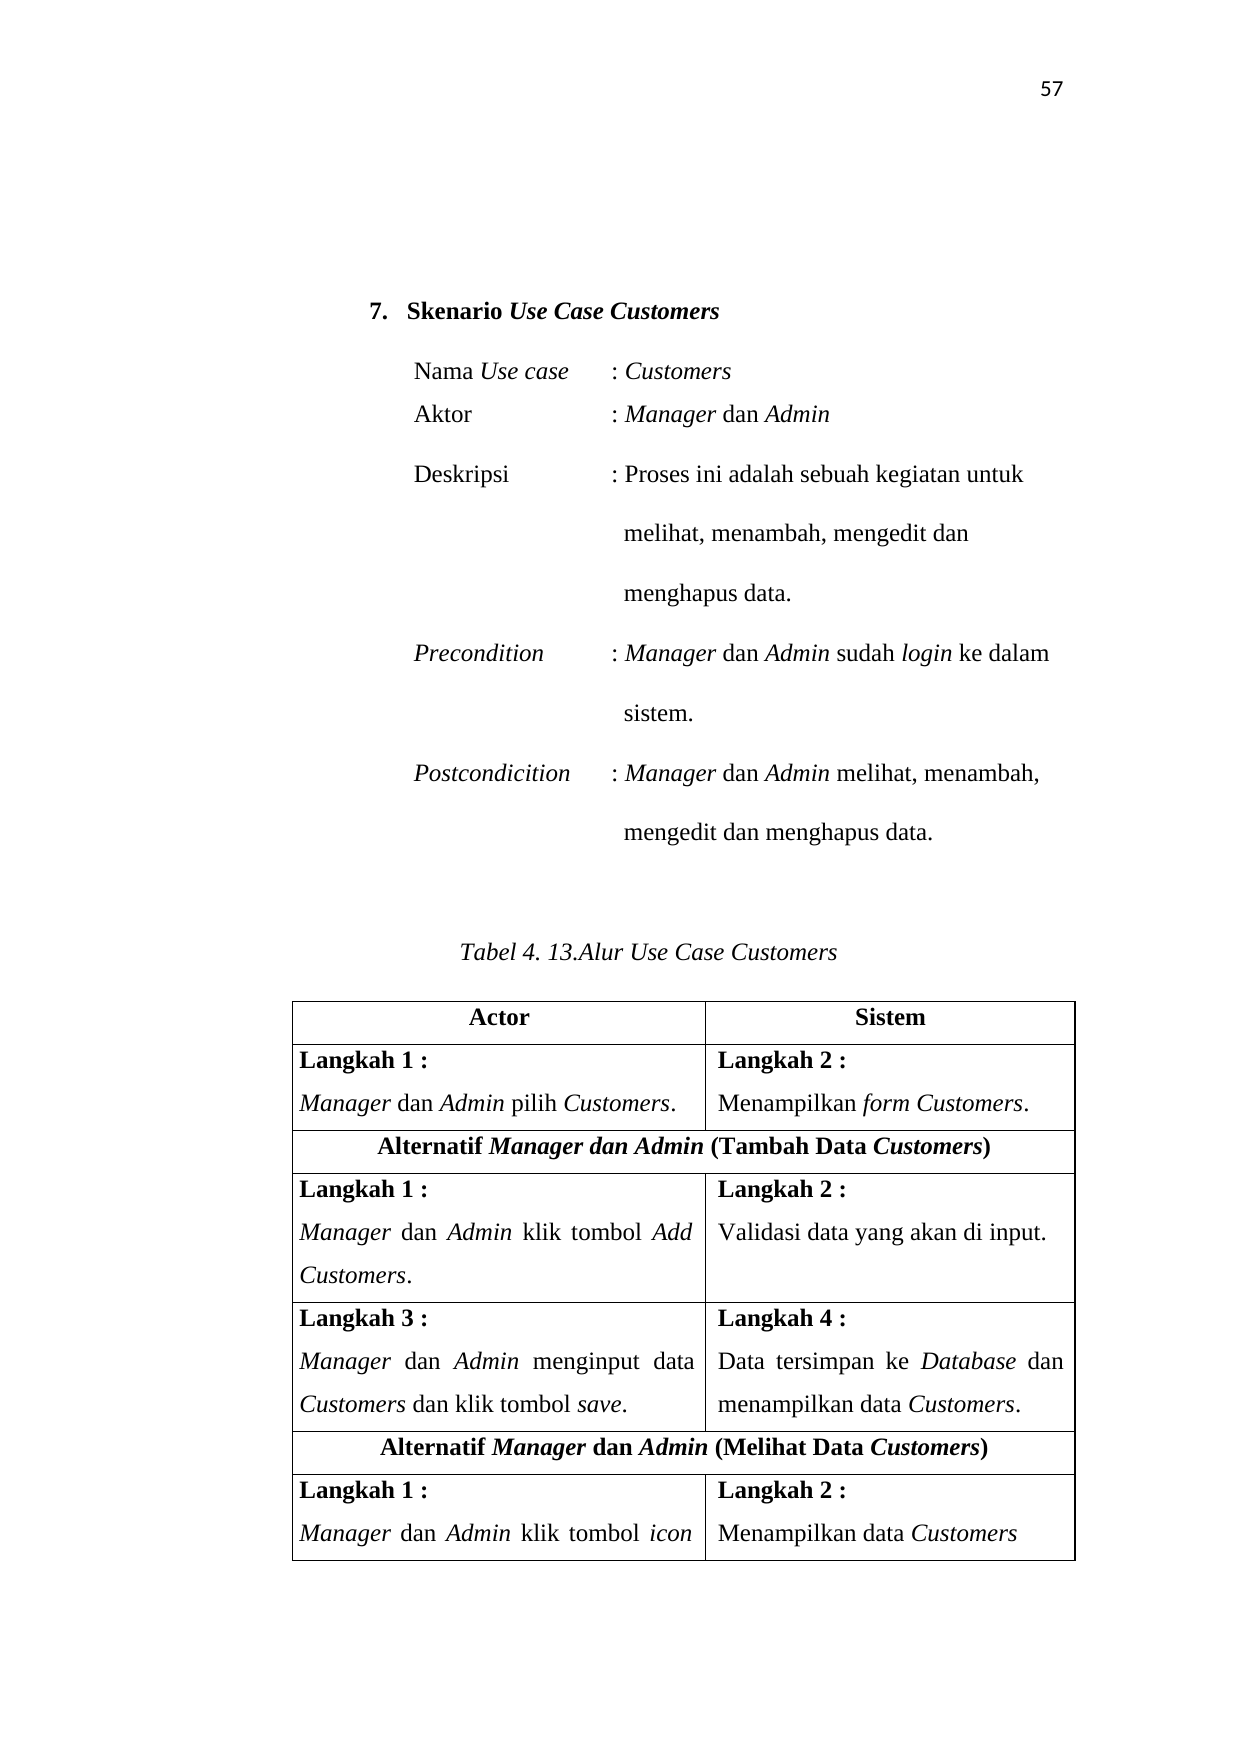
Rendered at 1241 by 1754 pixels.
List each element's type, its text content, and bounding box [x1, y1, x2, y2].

table_cell Langkah 1 : Manager dan Admin klik tombol Add Customers. [293, 1174, 705, 1302]
text Tabel 4. 13.Alur Use Case Customers [236, 937, 1063, 966]
table_cell Langkah 4 : Data tersimpan ke Database dan menampilkan data Customers. [706, 1303, 1074, 1431]
table_cell Langkah 1 : Manager dan Admin pilih Customers. [293, 1045, 705, 1130]
table_cell Alternatif Manager dan Admin (Tambah Data Customers) [293, 1131, 1074, 1173]
table_header Sistem [706, 1002, 1074, 1044]
text melihat, menambah, mengedit dan [611, 518, 1063, 547]
text Precondition : Manager dan Admin sudah login ke dalam [413, 638, 1063, 667]
text mengedit dan menghapus data. [563, 817, 1063, 846]
table_cell Langkah 2 : Menampilkan form Customers. [706, 1045, 1074, 1130]
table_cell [706, 1475, 1074, 1560]
text Postcondicition : Manager dan Admin melihat, menambah, [413, 758, 1063, 786]
text Aktor : Manager dan Admin [413, 399, 1063, 428]
table_cell Langkah 3 : Manager dan Admin menginput data Customers dan klik tombol save. [293, 1303, 705, 1431]
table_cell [293, 1475, 705, 1560]
table_cell Alternatif Manager dan Admin (Melihat Data Customers) [293, 1432, 1074, 1474]
text Deskripsi : Proses ini adalah sebuah kegiatan untuk [413, 459, 1063, 487]
table_header Actor [293, 1002, 705, 1044]
table_cell Langkah 2 : Validasi data yang akan di input. [706, 1174, 1074, 1302]
text Nama Use case : Customers [413, 356, 1063, 384]
text 7. Skenario Use Case Customers [369, 296, 1063, 325]
text menghapus data. [611, 578, 1063, 607]
text sistem. [563, 698, 1063, 727]
